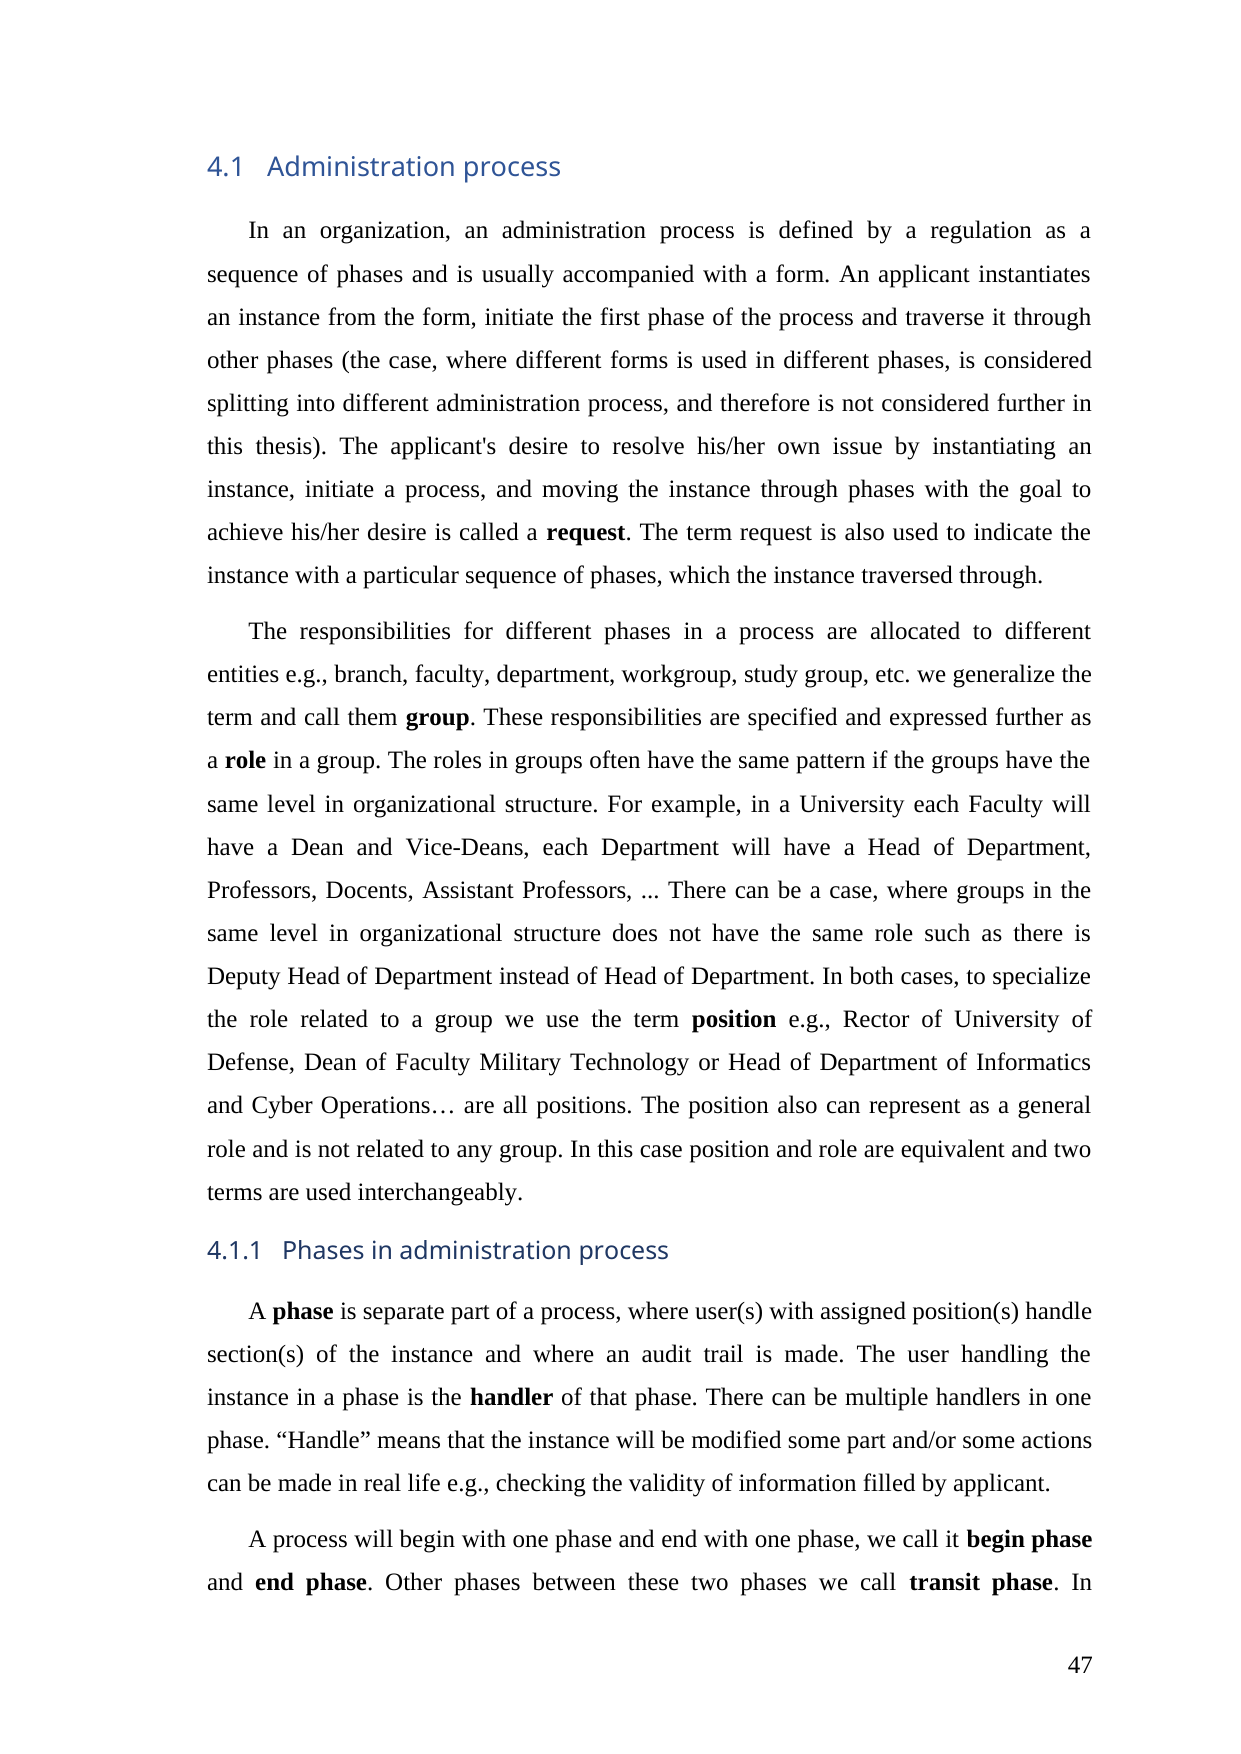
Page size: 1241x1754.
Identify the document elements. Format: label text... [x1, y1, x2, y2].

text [207, 1524, 1092, 1596]
text A phase is separate part of a process, where user(s) with assigned position(s) handle section(s) of the instance and where an audit trail is made. The user handling the instance in a phase is the handler of that phase. There can be multiple handlers in one phase. “Handle” means that the instance will be modified some part and/or some actions can be made in real life e.g., checking the validity of information filled by applicant. [207, 1296, 1092, 1497]
text The responsibilities for different phases in a process are allocated to different entities e.g., branch, faculty, department, workgroup, study group, etc. we generalize the term and call them group. These responsibilities are specified and expressed further as a role in a group. The roles in groups often have the same pattern if the groups have the same level in organizational structure. For example, in a University each Faculty will have a Dean and Vice-Deans, each Department will have a Head of Department, Professors, Docents, Assistant Professors, ... There can be a case, where groups in the same level in organizational structure does not have the same role such as there is Deputy Head of Department instead of Head of Department. In both cases, to specialize the role related to a group we use the term position e.g., Rector of University of Defense, Dean of Faculty Military Technology or Head of Department of Informatics and Cyber Operations… are all positions. The position also can represent as a general role and is not related to any group. In this case position and role are equivalent and two terms are used interchangeably. [207, 616, 1092, 1206]
text In an organization, an administration process is defined by a regulation as a sequence of phases and is usually accompanied with a form. An applicant instantiates an instance from the form, initiate the first phase of the process and traverse it through other phases (the case, where different forms is used in different phases, is considered splitting into different administration process, and therefore is not considered further in this thesis). The applicant's desire to resolve his/her own issue by instantiating an instance, initiate a process, and moving the instance through phases with the goal to achieve his/her desire is called a request. The term request is also used to indicate the instance with a particular sequence of phases, which the instance traversed through. [207, 216, 1092, 589]
subtitle Administration process [207, 148, 1092, 184]
subtitle Phases in administration process [207, 1232, 1092, 1266]
